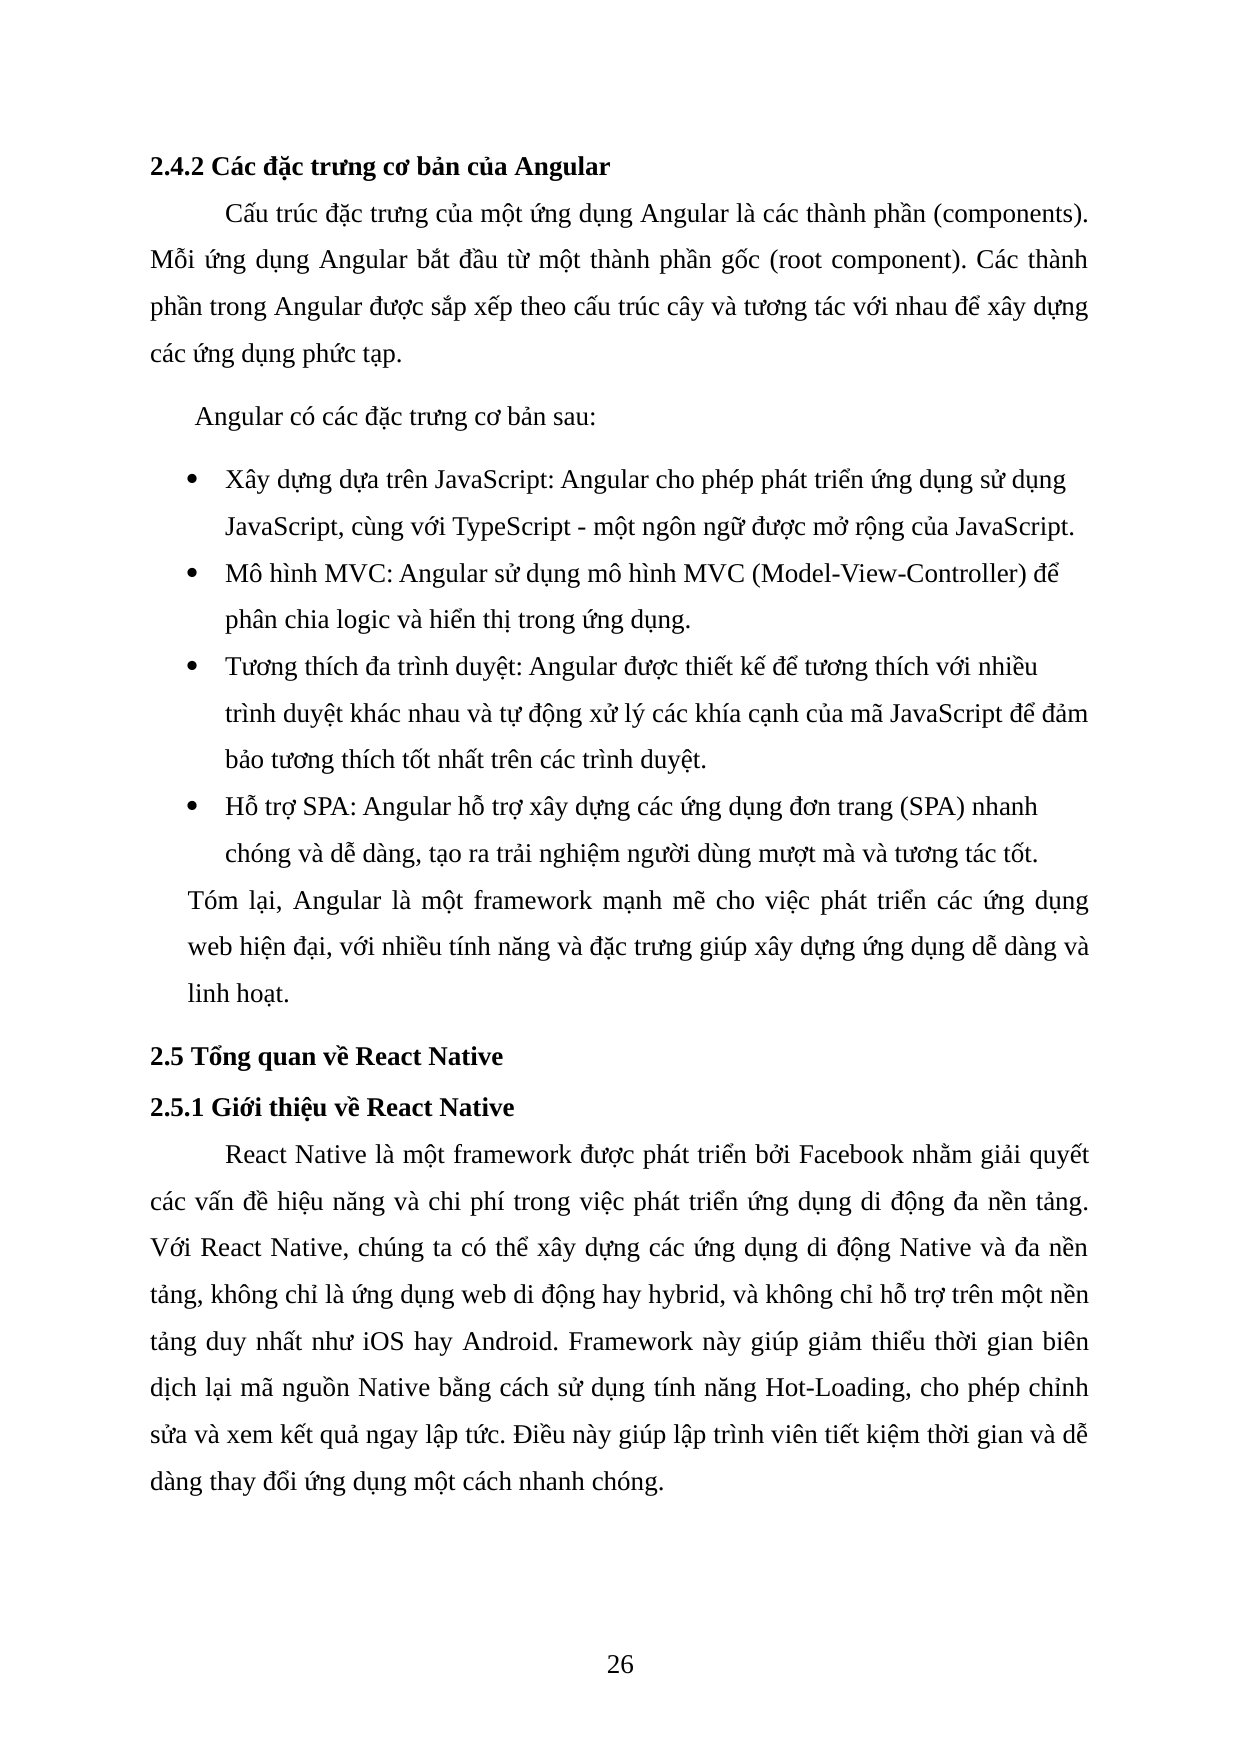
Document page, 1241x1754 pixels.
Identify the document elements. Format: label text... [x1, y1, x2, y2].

list Tương thích đa trình duyệt: Angular được thiết kế để tương thích với nhiều trình duyệt khác nhau và tự động xử lý các khía cạnh của mã JavaScript để đảm bảo tương thích tốt nhất trên các trình duyệt. [187, 650, 1090, 775]
list Hỗ trợ SPA: Angular hỗ trợ xây dựng các ứng dụng đơn trang (SPA) nhanh chóng và dễ dàng, tạo ra trải nghiệm người dùng mượt mà và tương tác tốt. [187, 790, 1090, 868]
text Angular có các đặc trưng cơ bản sau: [150, 400, 1090, 431]
list Mô hình MVC: Angular sử dụng mô hình MVC (Model-View-Controller) để phân chia logic và hiển thị trong ứng dụng. [187, 557, 1090, 635]
list Xây dựng dựa trên JavaScript: Angular cho phép phát triển ứng dụng sử dụng JavaScript, cùng với TypeScript - một ngôn ngữ được mở rộng của JavaScript. [187, 463, 1090, 541]
subtitle 2.5.1 Giới thiệu về React Native [150, 1091, 1090, 1122]
subtitle 2.4.2 Các đặc trưng cơ bản của Angular [150, 150, 1090, 181]
text React Native là một framework được phát triển bởi Facebook nhằm giải quyết các vấn đề hiệu năng và chi phí trong việc phát triển ứng dụng di động đa nền tảng. Với React Native, chúng ta có thể xây dựng các ứng dụng di động Native và đa nền tảng, không chỉ là ứng dụng web di động hay hybrid, và không chỉ hỗ trợ trên một nền tảng duy nhất như iOS hay Android. Framework này giúp giảm thiểu thời gian biên dịch lại mã nguồn Native bằng cách sử dụng tính năng Hot-Loading, cho phép chỉnh sửa và xem kết quả ngay lập tức. Điều này giúp lập trình viên tiết kiệm thời gian và dễ dàng thay đổi ứng dụng một cách nhanh chóng. [150, 1138, 1090, 1496]
text Tóm lại, Angular là một framework mạnh mẽ cho việc phát triển các ứng dụng web hiện đại, với nhiều tính năng và đặc trưng giúp xây dựng ứng dụng dễ dàng và linh hoạt. [187, 884, 1090, 1008]
subtitle 2.5 Tổng quan về React Native [150, 1040, 1090, 1072]
text Cấu trúc đặc trưng của một ứng dụng Angular là các thành phần (components). Mỗi ứng dụng Angular bắt đầu từ một thành phần gốc (root component). Các thành phần trong Angular được sắp xếp theo cấu trúc cây và tương tác với nhau để xây dựng các ứng dụng phức tạp. [150, 197, 1090, 368]
